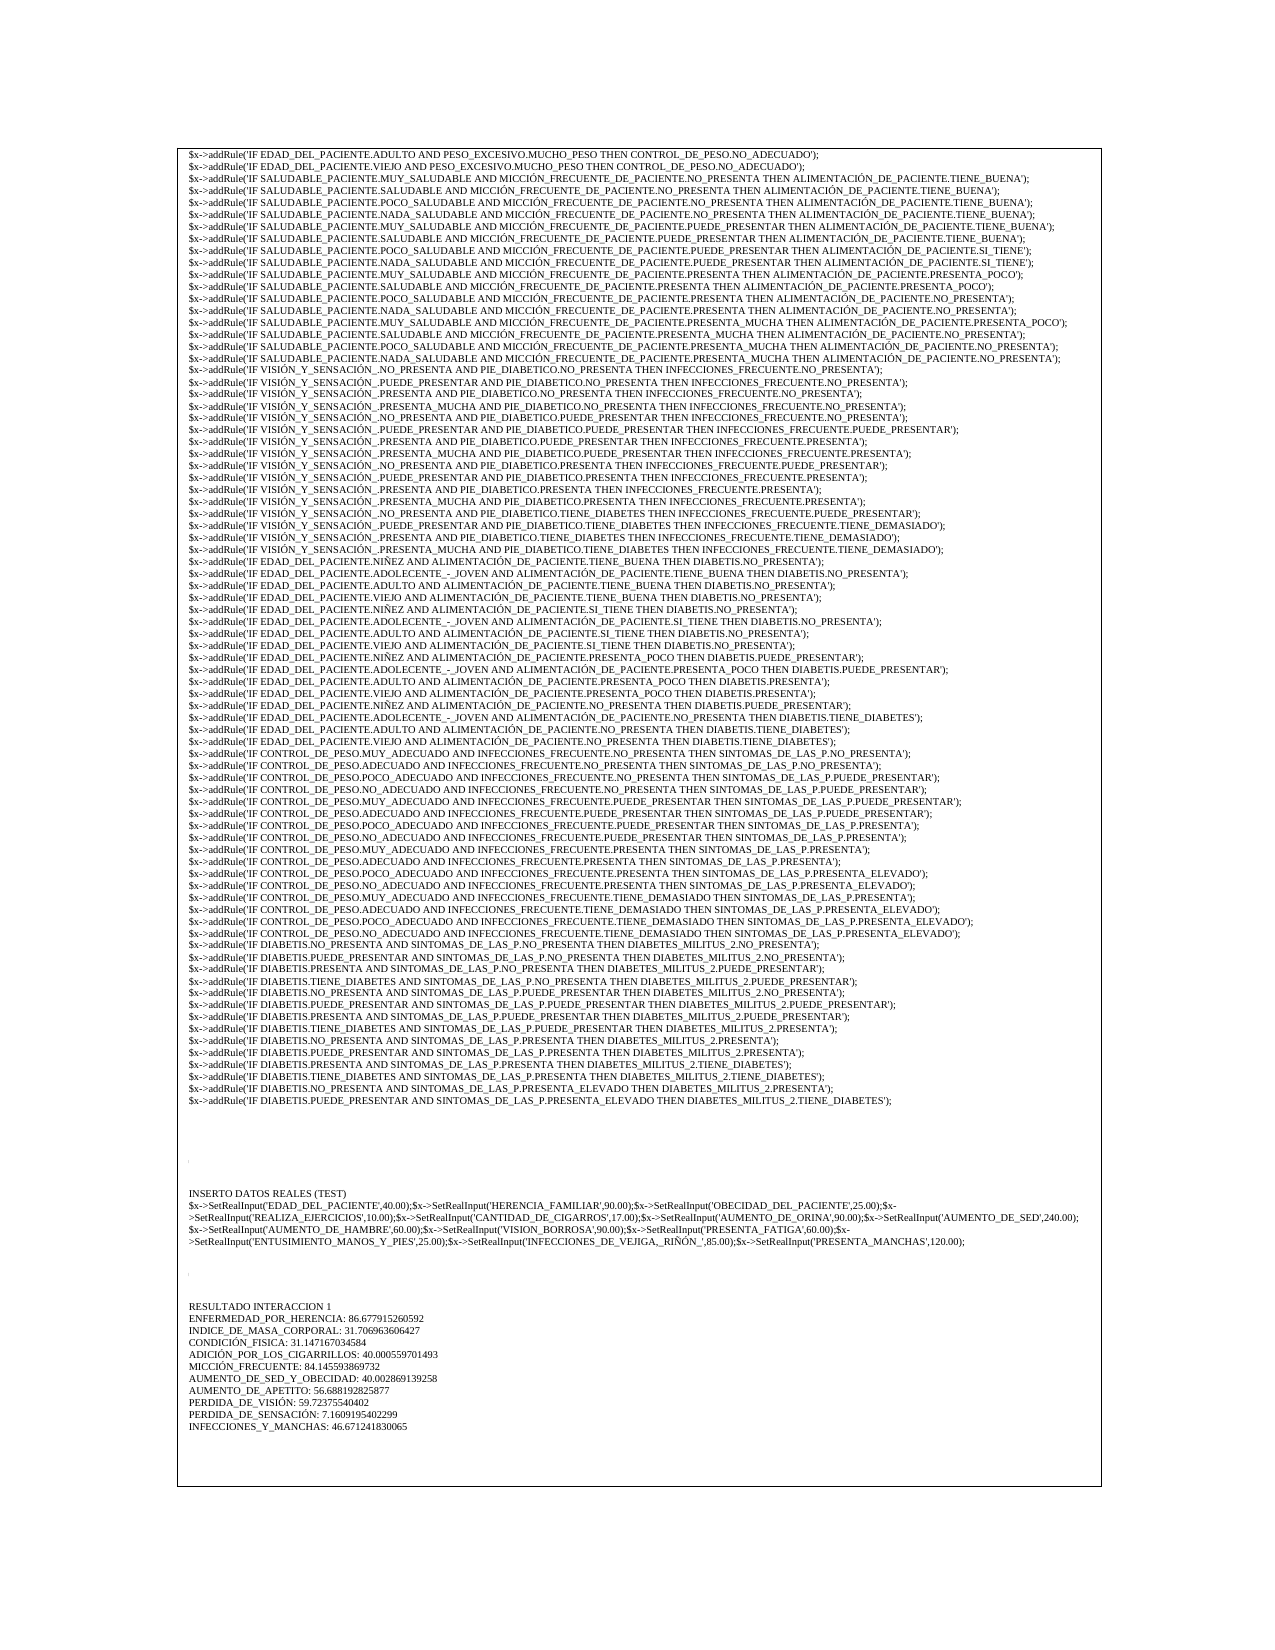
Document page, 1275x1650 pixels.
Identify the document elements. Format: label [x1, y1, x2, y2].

table_header [178, 149, 1101, 1486]
